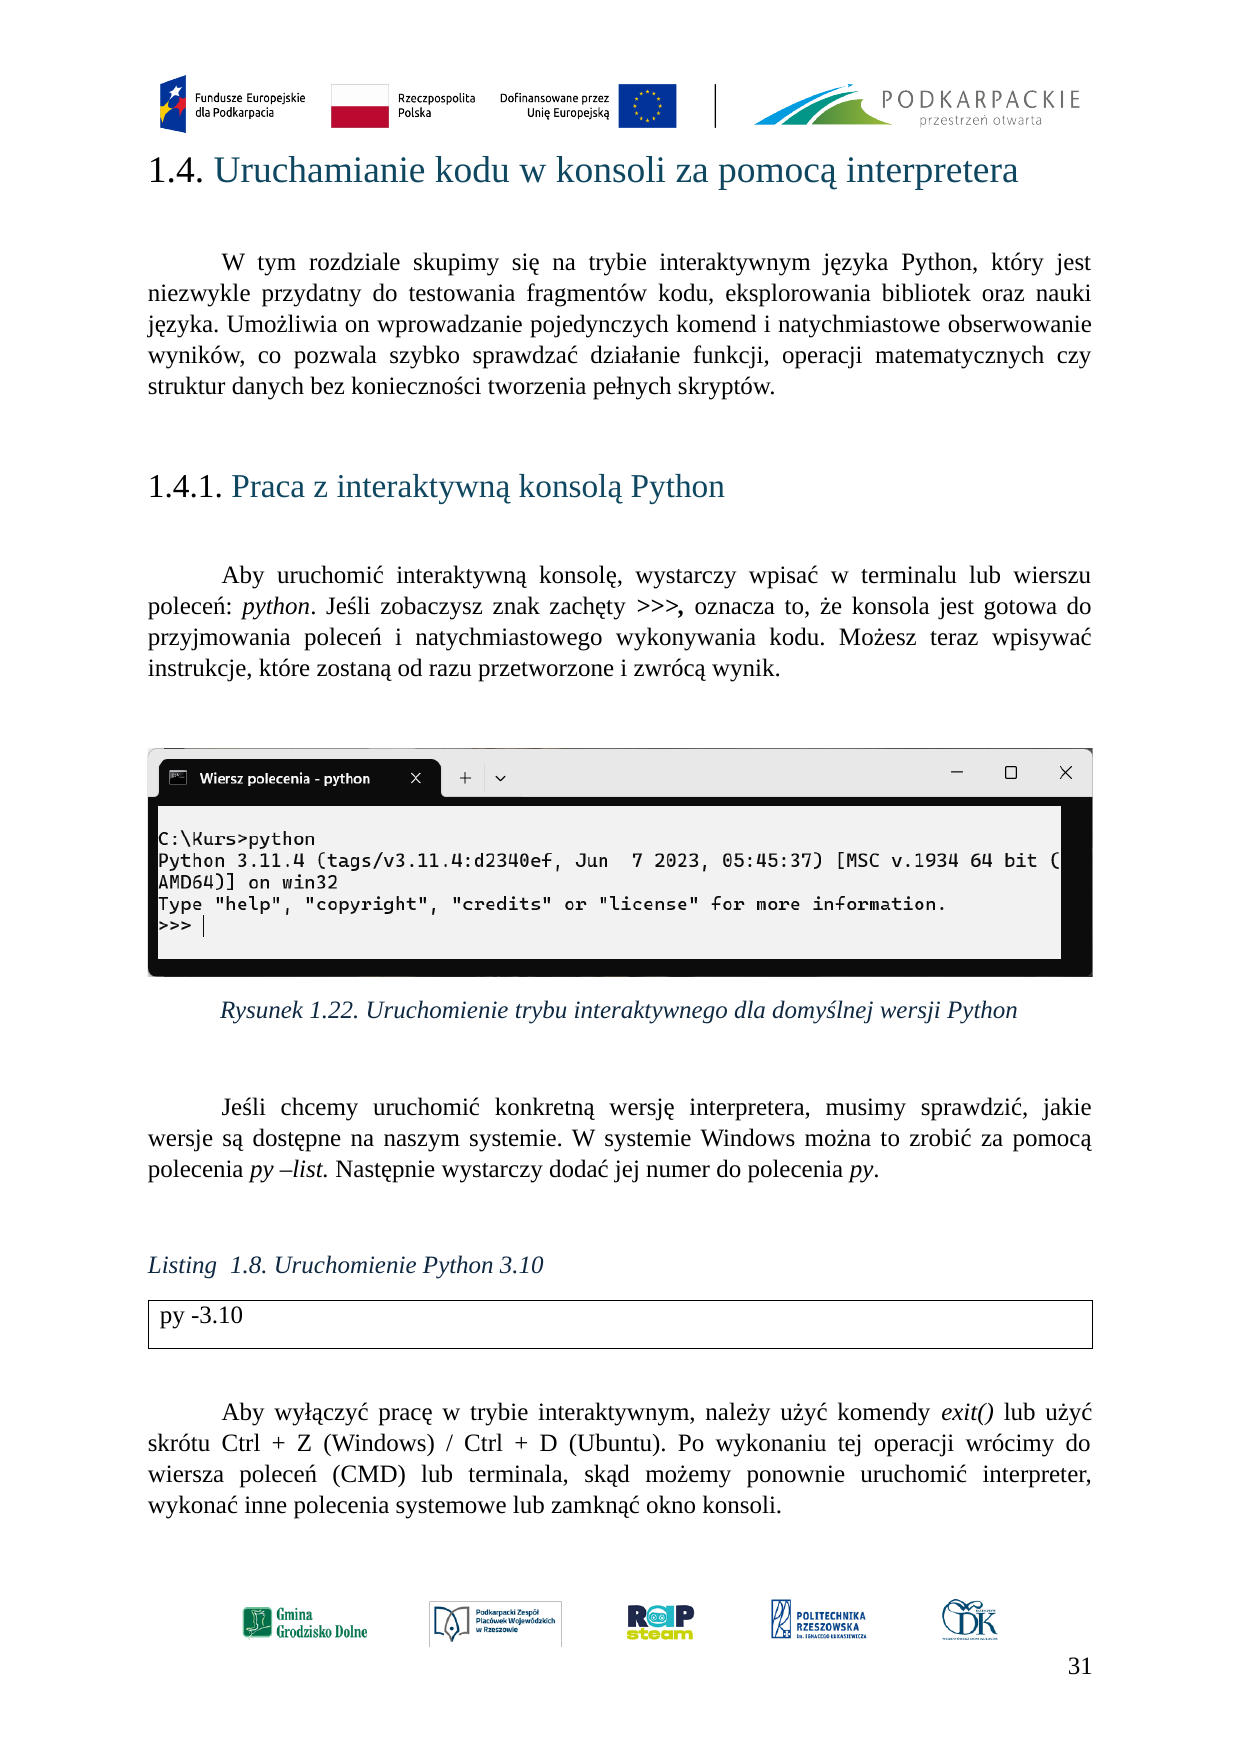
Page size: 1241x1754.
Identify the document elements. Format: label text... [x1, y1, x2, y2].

subtitle Praca z interaktywną konsolą Python [148, 467, 1092, 505]
subtitle Uruchamianie kodu w konsoli za pomocą interpretera [148, 148, 1092, 191]
picture [147, 748, 1093, 977]
text W tym rozdziale skupimy się na trybie interaktywnym języka Python, który jest niezwykle przydatny do testowania fragmentów kodu, eksplorowania bibliotek oraz nauki języka. Umożliwia on wprowadzanie pojedynczych komend i natychmiastowe obserwowanie wyników, co pozwala szybko sprawdzać działanie funkcji, operacji matematycznych czy struktur danych bez konieczności tworzenia pełnych skryptów. [148, 247, 1092, 400]
text Jeśli chcemy uruchomić konkretną wersję interpretera, musimy sprawdzić, jakie wersje są dostępne na naszym systemie. W systemie Windows można to zrobić za pomocą polecenia py –list. Następnie wystarczy dodać jej numer do polecenia py. [148, 1092, 1092, 1183]
text Rysunek 1.22. Uruchomienie trybu interaktywnego dla domyślnej wersji Python [148, 995, 1092, 1024]
text Listing 1.8. Uruchomienie Python 3.10 [148, 1250, 1092, 1279]
text Aby wyłączyć pracę w trybie interaktywnym, należy użyć komendy exit() lub użyć skrótu Ctrl + Z (Windows) / Ctrl + D (Ubuntu). Po wykonaniu tej operacji wrócimy do wiersza poleceń (CMD) lub terminala, skąd możemy ponownie uruchomić interpreter, wykonać inne polecenia systemowe lub zamknąć okno konsoli. [148, 1397, 1092, 1519]
text Aby uruchomić interaktywną konsolę, wystarczy wpisać w terminalu lub wierszu poleceń: python. Jeśli zobaczysz znak zachęty >>>, oznacza to, że konsola jest gotowa do przyjmowania poleceń i natychmiastowego wykonywania kodu. Możesz teraz wpisywać instrukcje, które zostaną od razu przetworzone i zwrócą wynik. [148, 560, 1092, 682]
picture [242, 1585, 998, 1652]
table_header py -3.10 [149, 1301, 1092, 1348]
picture [147, 60, 1093, 148]
